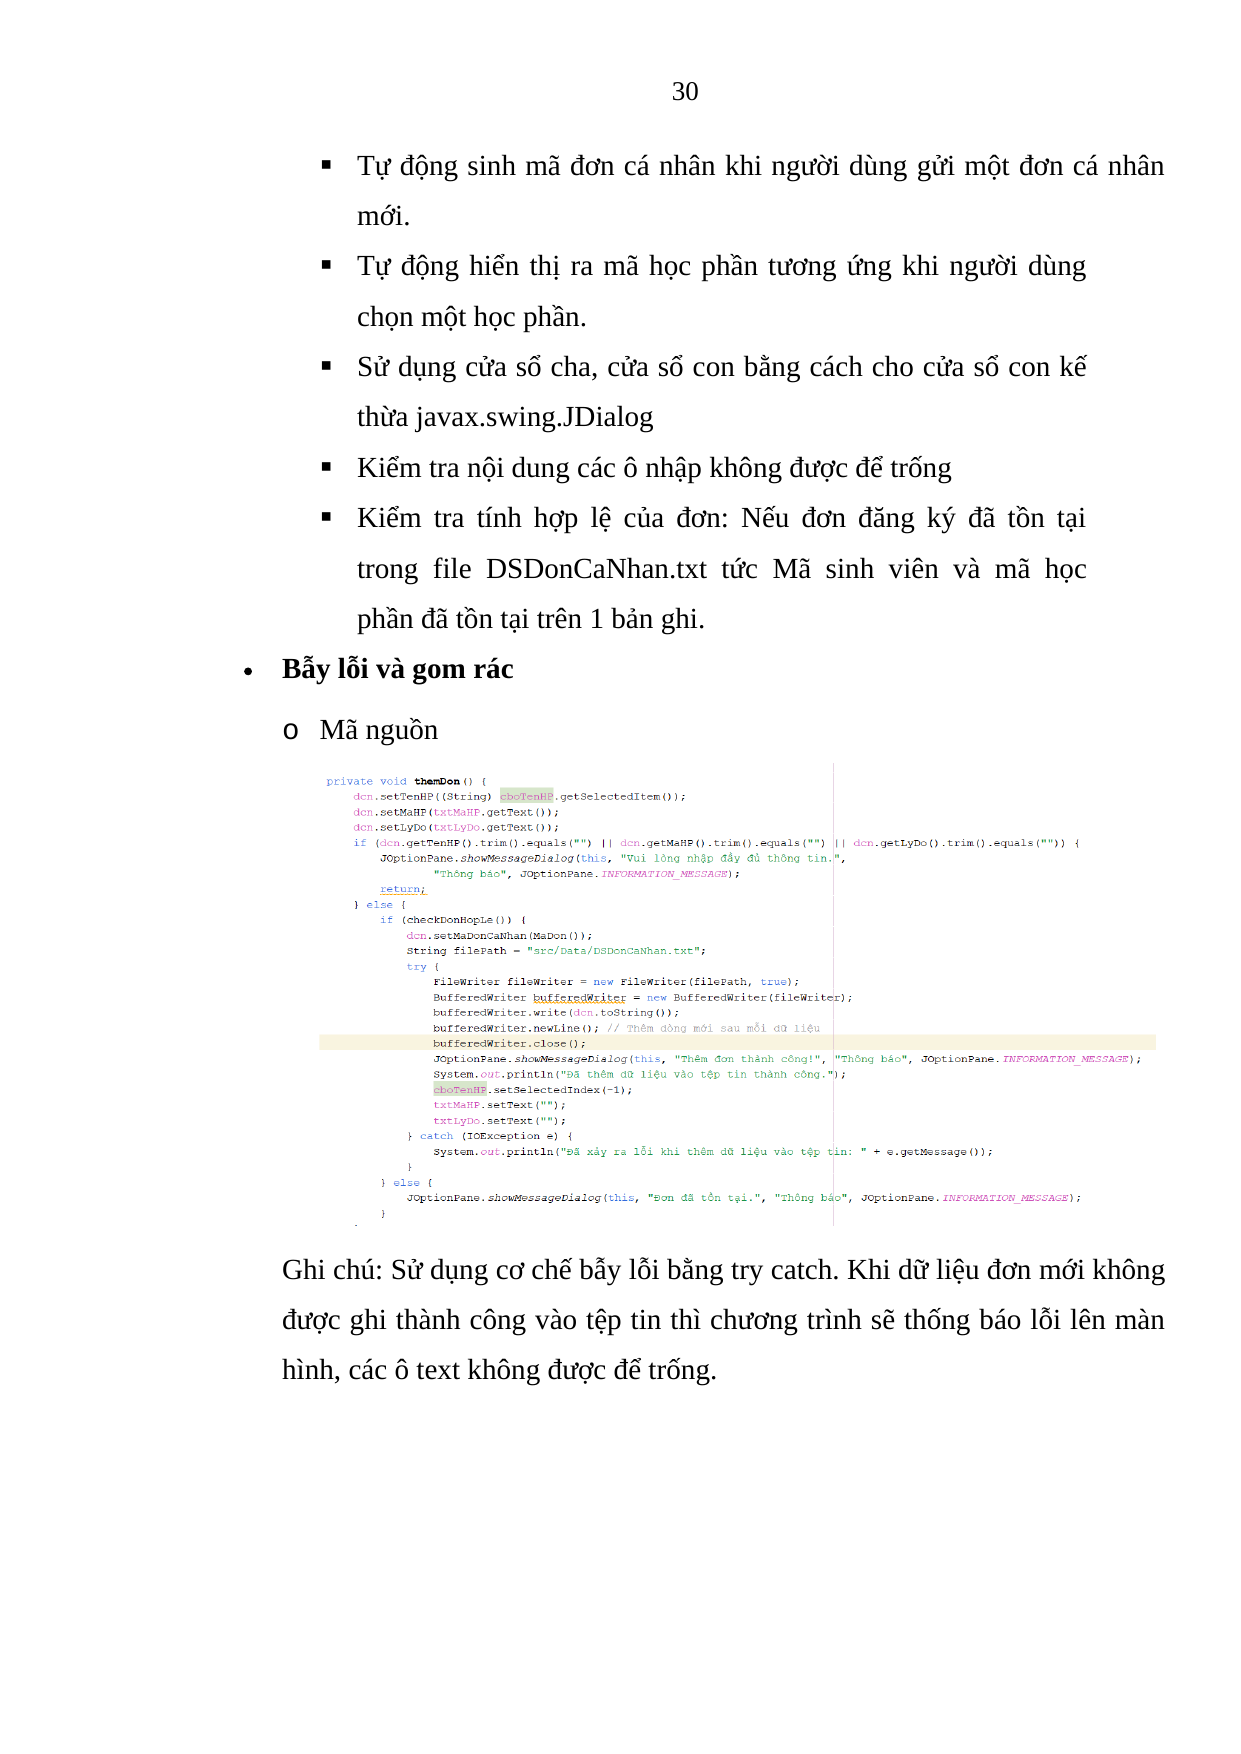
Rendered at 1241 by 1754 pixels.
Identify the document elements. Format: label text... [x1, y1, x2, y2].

list Kiểm tra tính hợp lệ của đơn: Nếu đơn đăng ký đã tồn tại trong file DSDonCaNhan.txt tức Mã sinh viên và mã học phần đã tồn tại trên 1 bản ghi. [319, 500, 1088, 634]
list Sử dụng cửa sổ cha, cửa sổ con bằng cách cho cửa sổ con kế thừa javax.swing.JDialog [319, 349, 1088, 433]
list Tự động sinh mã đơn cá nhân khi người dùng gửi một đơn cá nhân mới. [319, 148, 1166, 232]
list Bẫy lỗi và gom rác [244, 651, 1088, 685]
text Ghi chú: Sử dụng cơ chế bẫy lỗi bằng try catch. Khi dữ liệu đơn mới không được ghi thành công vào tệp tin thì chương trình sẽ thống báo lỗi lên màn hình, các ô text không được để trống. [282, 1252, 1166, 1386]
picture [319, 763, 1156, 1226]
list Kiểm tra nội dung các ô nhập không được để trống [319, 450, 1088, 483]
list Tự động hiển thị ra mã học phần tương ứng khi người dùng chọn một học phần. [319, 248, 1088, 332]
